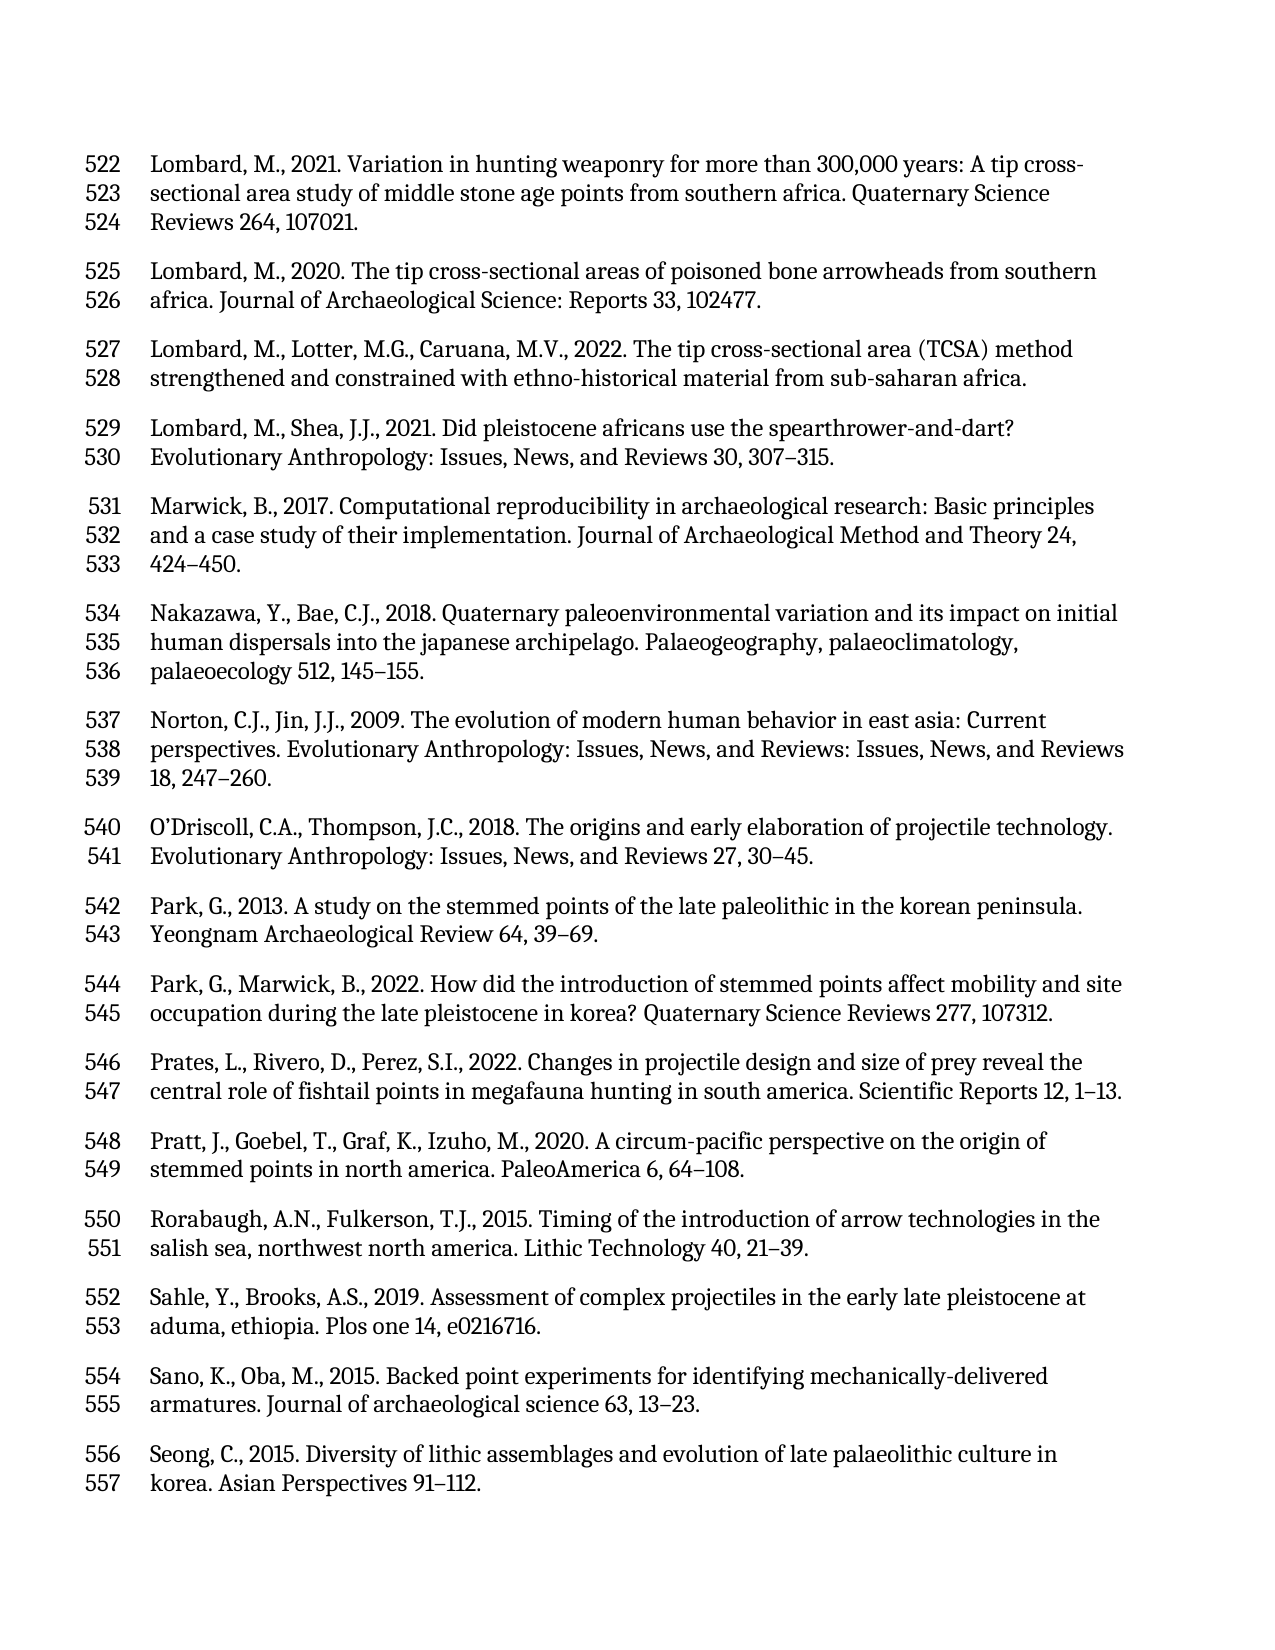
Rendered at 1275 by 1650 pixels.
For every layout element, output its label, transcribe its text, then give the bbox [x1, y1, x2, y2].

text Sano, K., Oba, M., 2015. Backed point experiments for identifying mechanically-delivered armatures. Journal of archaeological science 63, 13–23. [150, 1362, 1125, 1419]
text Lombard, M., 2021. Variation in hunting weaponry for more than 300,000 years: A tip cross-sectional area study of middle stone age points from southern africa. Quaternary Science Reviews 264, 107021. [150, 150, 1125, 236]
text Pratt, J., Goebel, T., Graf, K., Izuho, M., 2020. A circum-pacific perspective on the origin of stemmed points in north america. PaleoAmerica 6, 64–108. [150, 1127, 1125, 1184]
text Nakazawa, Y., Bae, C.J., 2018. Quaternary paleoenvironmental variation and its impact on initial human dispersals into the japanese archipelago. Palaeogeography, palaeoclimatology, palaeoecology 512, 145–155. [150, 599, 1125, 685]
text Lombard, M., 2020. The tip cross-sectional areas of poisoned bone arrowheads from southern africa. Journal of Archaeological Science: Reports 33, 102477. [150, 257, 1125, 314]
text Prates, L., Rivero, D., Perez, S.I., 2022. Changes in projectile design and size of prey reveal the central role of fishtail points in megafauna hunting in south america. Scientific Reports 12, 1–13. [150, 1048, 1125, 1106]
text Seong, C., 2015. Diversity of lithic assemblages and evolution of late palaeolithic culture in korea. Asian Perspectives 91–112. [150, 1440, 1125, 1497]
text Lombard, M., Lotter, M.G., Caruana, M.V., 2022. The tip cross-sectional area (TCSA) method strengthened and constrained with ethno-historical material from sub-saharan africa. [150, 335, 1125, 393]
text Park, G., 2013. A study on the stemmed points of the late paleolithic in the korean peninsula. Yeongnam Archaeological Review 64, 39–69. [150, 892, 1125, 949]
text Norton, C.J., Jin, J.J., 2009. The evolution of modern human behavior in east asia: Current perspectives. Evolutionary Anthropology: Issues, News, and Reviews: Issues, News, and Reviews 18, 247–260. [150, 706, 1125, 792]
text Lombard, M., Shea, J.J., 2021. Did pleistocene africans use the spearthrower-and-dart? Evolutionary Anthropology: Issues, News, and Reviews 30, 307–315. [150, 414, 1125, 471]
text O’Driscoll, C.A., Thompson, J.C., 2018. The origins and early elaboration of projectile technology. Evolutionary Anthropology: Issues, News, and Reviews 27, 30–45. [150, 813, 1125, 871]
text Sahle, Y., Brooks, A.S., 2019. Assessment of complex projectiles in the early late pleistocene at aduma, ethiopia. Plos one 14, e0216716. [150, 1283, 1125, 1341]
text Marwick, B., 2017. Computational reproducibility in archaeological research: Basic principles and a case study of their implementation. Journal of Archaeological Method and Theory 24, 424–450. [150, 492, 1125, 578]
text Rorabaugh, A.N., Fulkerson, T.J., 2015. Timing of the introduction of arrow technologies in the salish sea, northwest north america. Lithic Technology 40, 21–39. [150, 1205, 1125, 1262]
text Park, G., Marwick, B., 2022. How did the introduction of stemmed points affect mobility and site occupation during the late pleistocene in korea? Quaternary Science Reviews 277, 107312. [150, 970, 1125, 1027]
